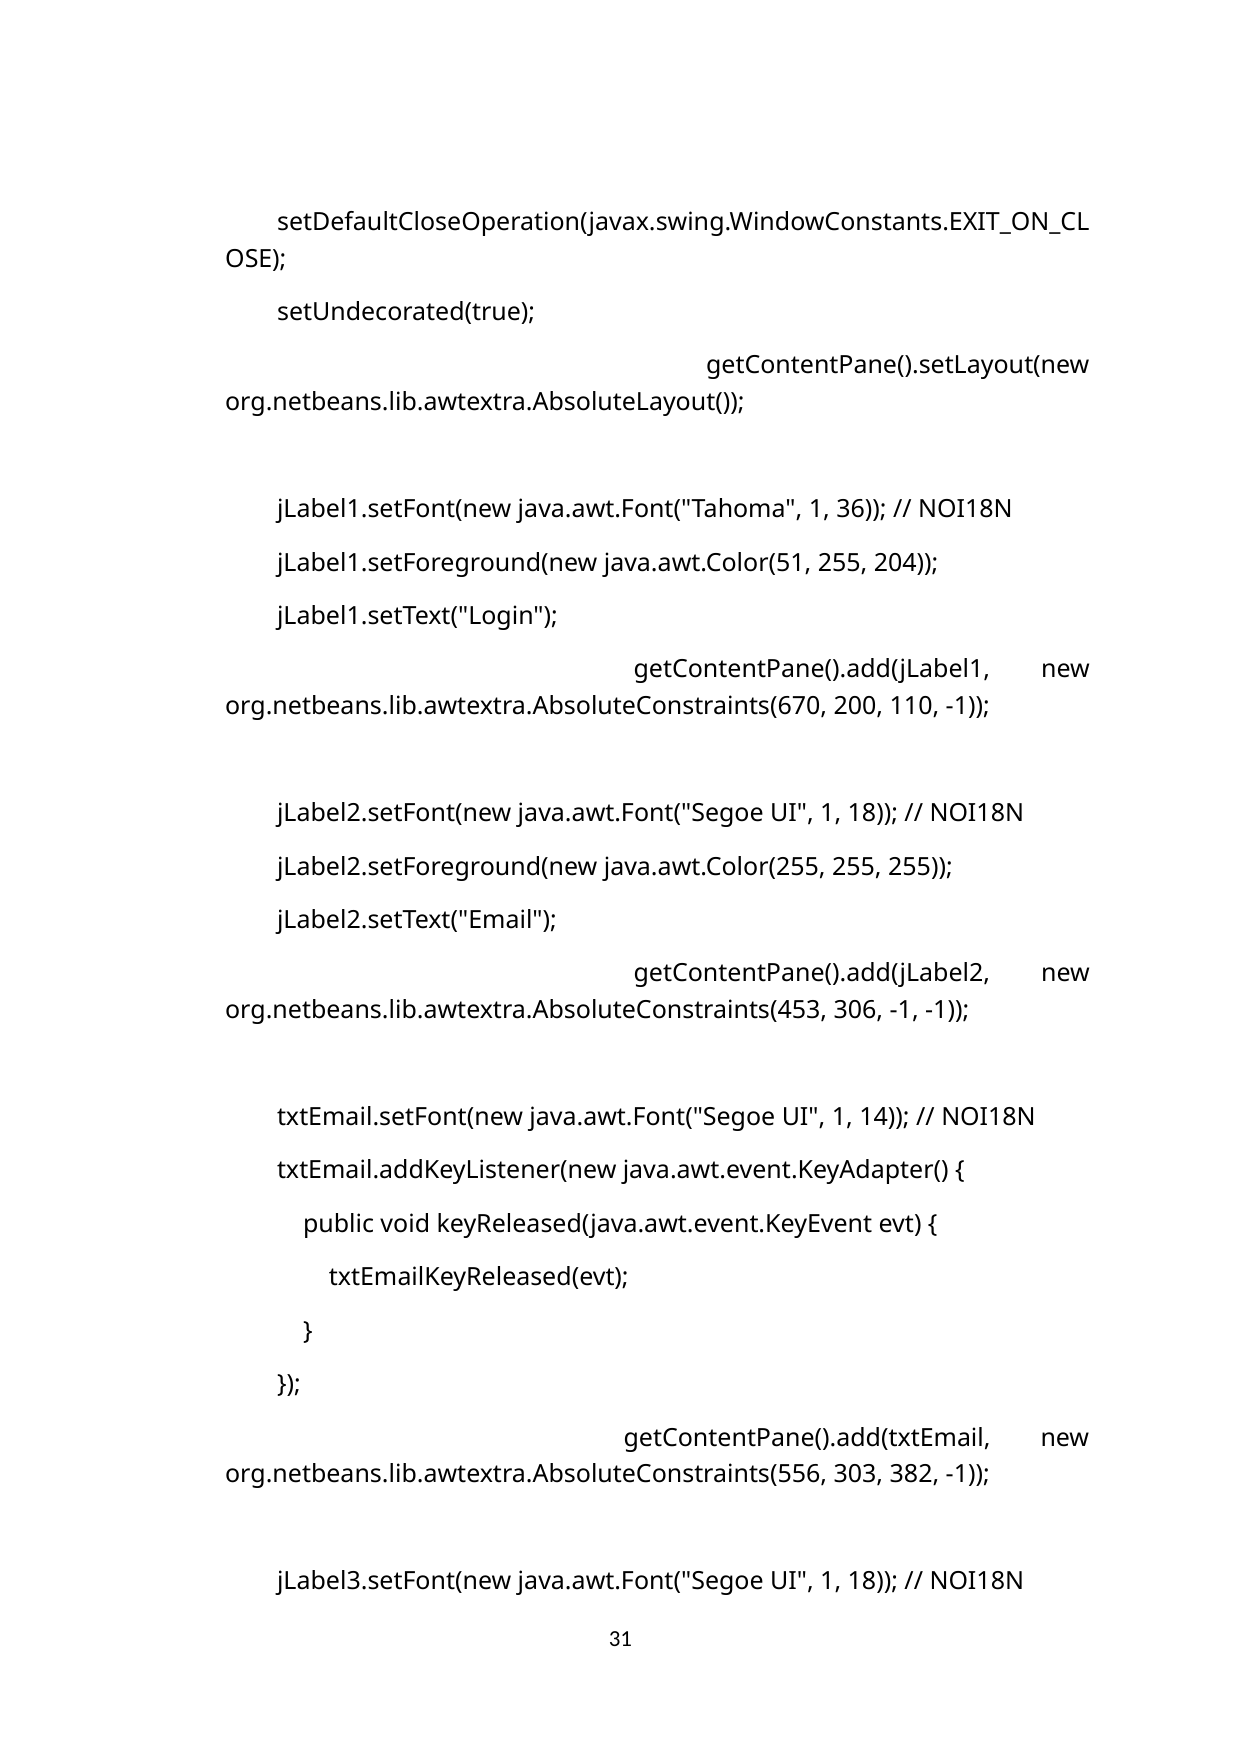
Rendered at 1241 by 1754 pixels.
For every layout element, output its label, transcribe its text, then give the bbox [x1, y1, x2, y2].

text jLabel1.setForeground(new java.awt.Color(51, 255, 204)); [225, 544, 1090, 578]
text jLabel2.setText("Email"); [225, 902, 1090, 936]
text txtEmail.addKeyListener(new java.awt.event.KeyAdapter() { [225, 1152, 1090, 1186]
text public void keyReleased(java.awt.event.KeyEvent evt) { [225, 1206, 1090, 1239]
text jLabel1.setFont(new java.awt.Font("Tahoma", 1, 36)); // NOI18N [225, 491, 1090, 525]
text getContentPane().add(jLabel2, new org.netbeans.lib.awtextra.AbsoluteConstraints(453, 306, -1, -1)); [225, 955, 1090, 1026]
text setDefaultCloseOperation(javax.swing.WindowConstants.EXIT_ON_CLOSE); [225, 203, 1090, 274]
text getContentPane().add(jLabel1, new org.netbeans.lib.awtextra.AbsoluteConstraints(670, 200, 110, -1)); [225, 651, 1090, 722]
text setUndecorated(true); [225, 294, 1090, 328]
text }); [225, 1366, 1090, 1400]
text txtEmailKeyReleased(evt); [225, 1259, 1090, 1293]
text jLabel2.setFont(new java.awt.Font("Segoe UI", 1, 18)); // NOI18N [225, 795, 1090, 829]
text jLabel3.setFont(new java.awt.Font("Segoe UI", 1, 18)); // NOI18N [225, 1563, 1090, 1597]
text getContentPane().setLayout(new org.netbeans.lib.awtextra.AbsoluteLayout()); [225, 347, 1090, 418]
text txtEmail.setFont(new java.awt.Font("Segoe UI", 1, 14)); // NOI18N [225, 1099, 1090, 1133]
text jLabel1.setText("Login"); [225, 598, 1090, 632]
text getContentPane().add(txtEmail, new org.netbeans.lib.awtextra.AbsoluteConstraints(556, 303, 382, -1)); [225, 1419, 1090, 1490]
text jLabel2.setForeground(new java.awt.Color(255, 255, 255)); [225, 848, 1090, 882]
text } [225, 1312, 1090, 1346]
